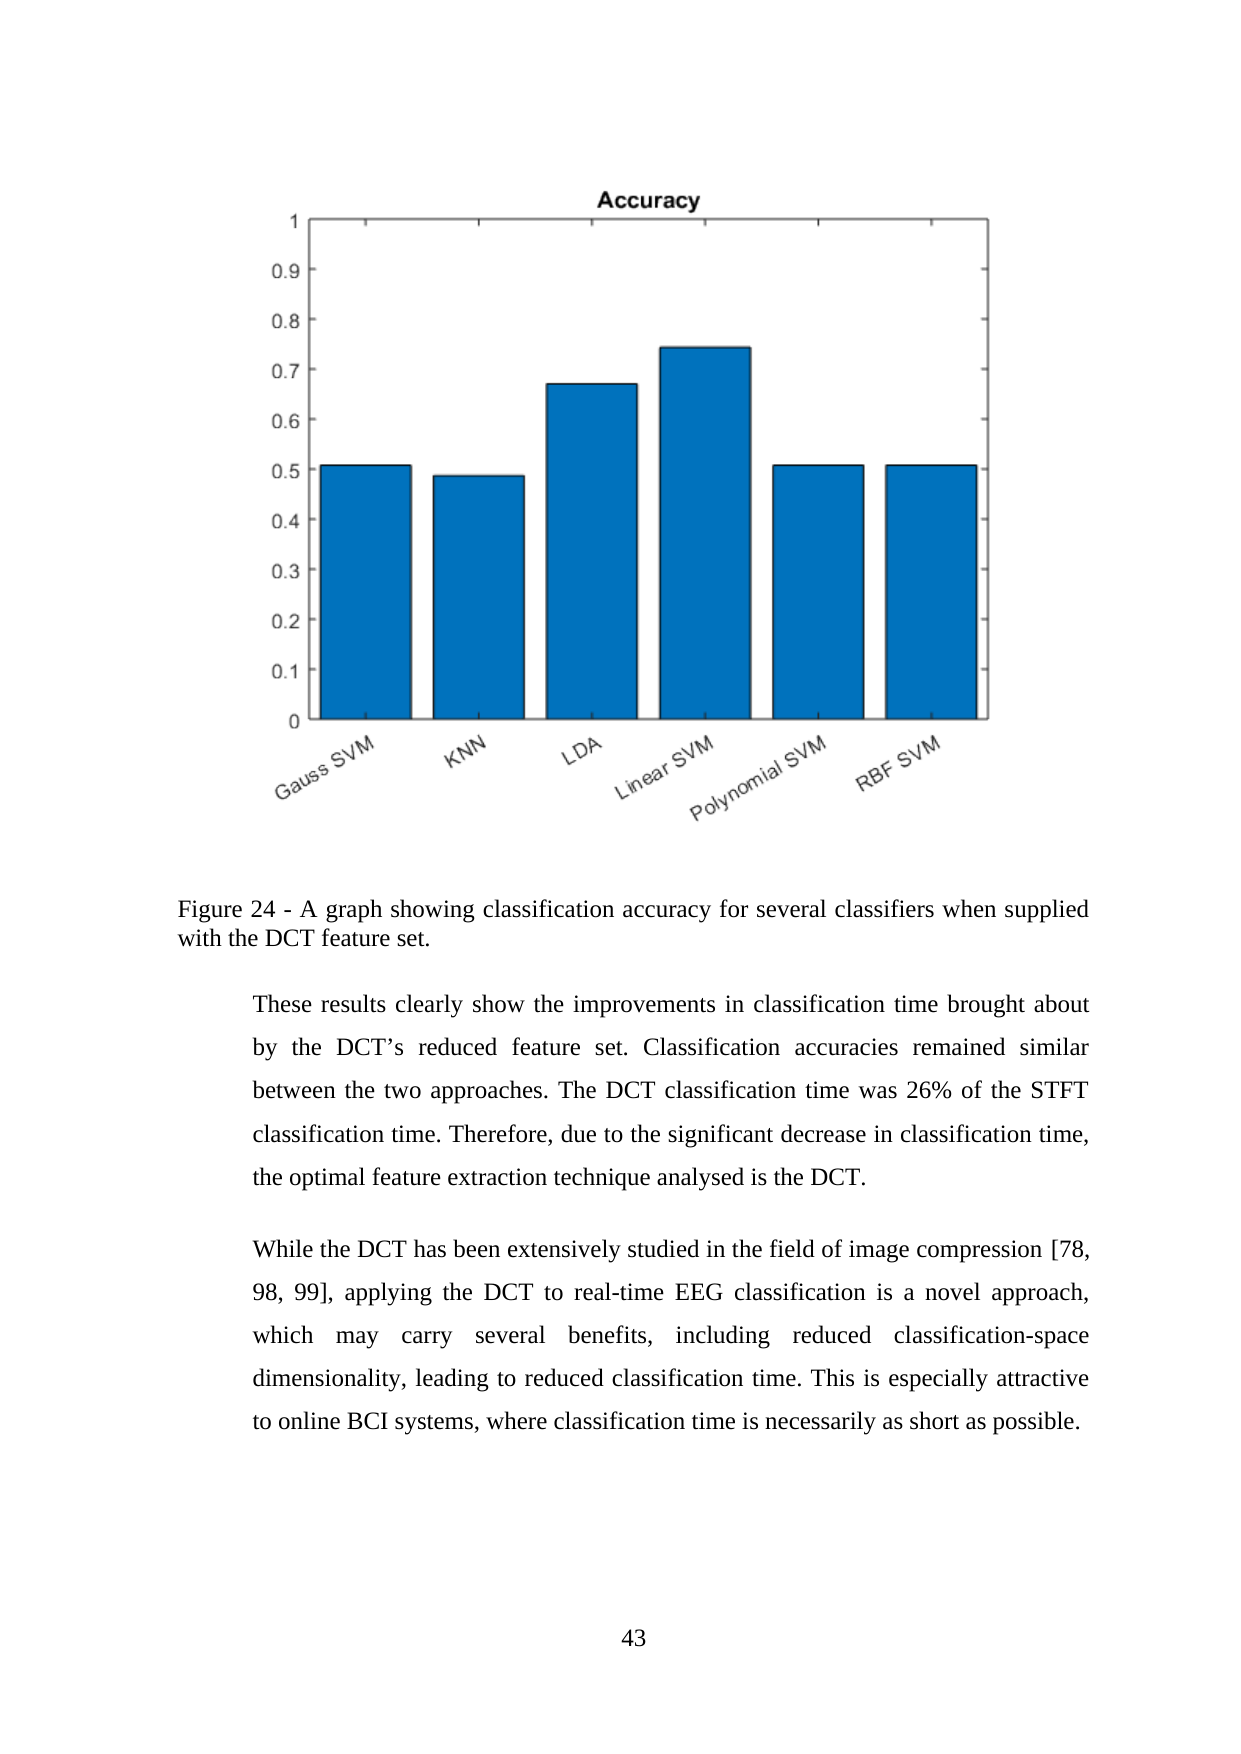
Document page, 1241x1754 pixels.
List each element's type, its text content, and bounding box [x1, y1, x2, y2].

text While the DCT has been extensively studied in the field of image compression [78, 98, 99], applying the DCT to real-time EEG classification is a novel approach, which may carry several benefits, including reduced classification-space dimensionality, leading to reduced classification time. This is especially attractive to online BCI systems, where classification time is necessarily as short as possible. [252, 1234, 1090, 1435]
text These results clearly show the improvements in classification time brought about by the DCT’s reduced feature set. Classification accuracies remained similar between the two approaches. The DCT classification time was 26% of the STFT classification time. Therefore, due to the significant decrease in classification time, the optimal feature extraction technique analysed is the DCT. [252, 989, 1090, 1191]
picture [264, 177, 1004, 823]
